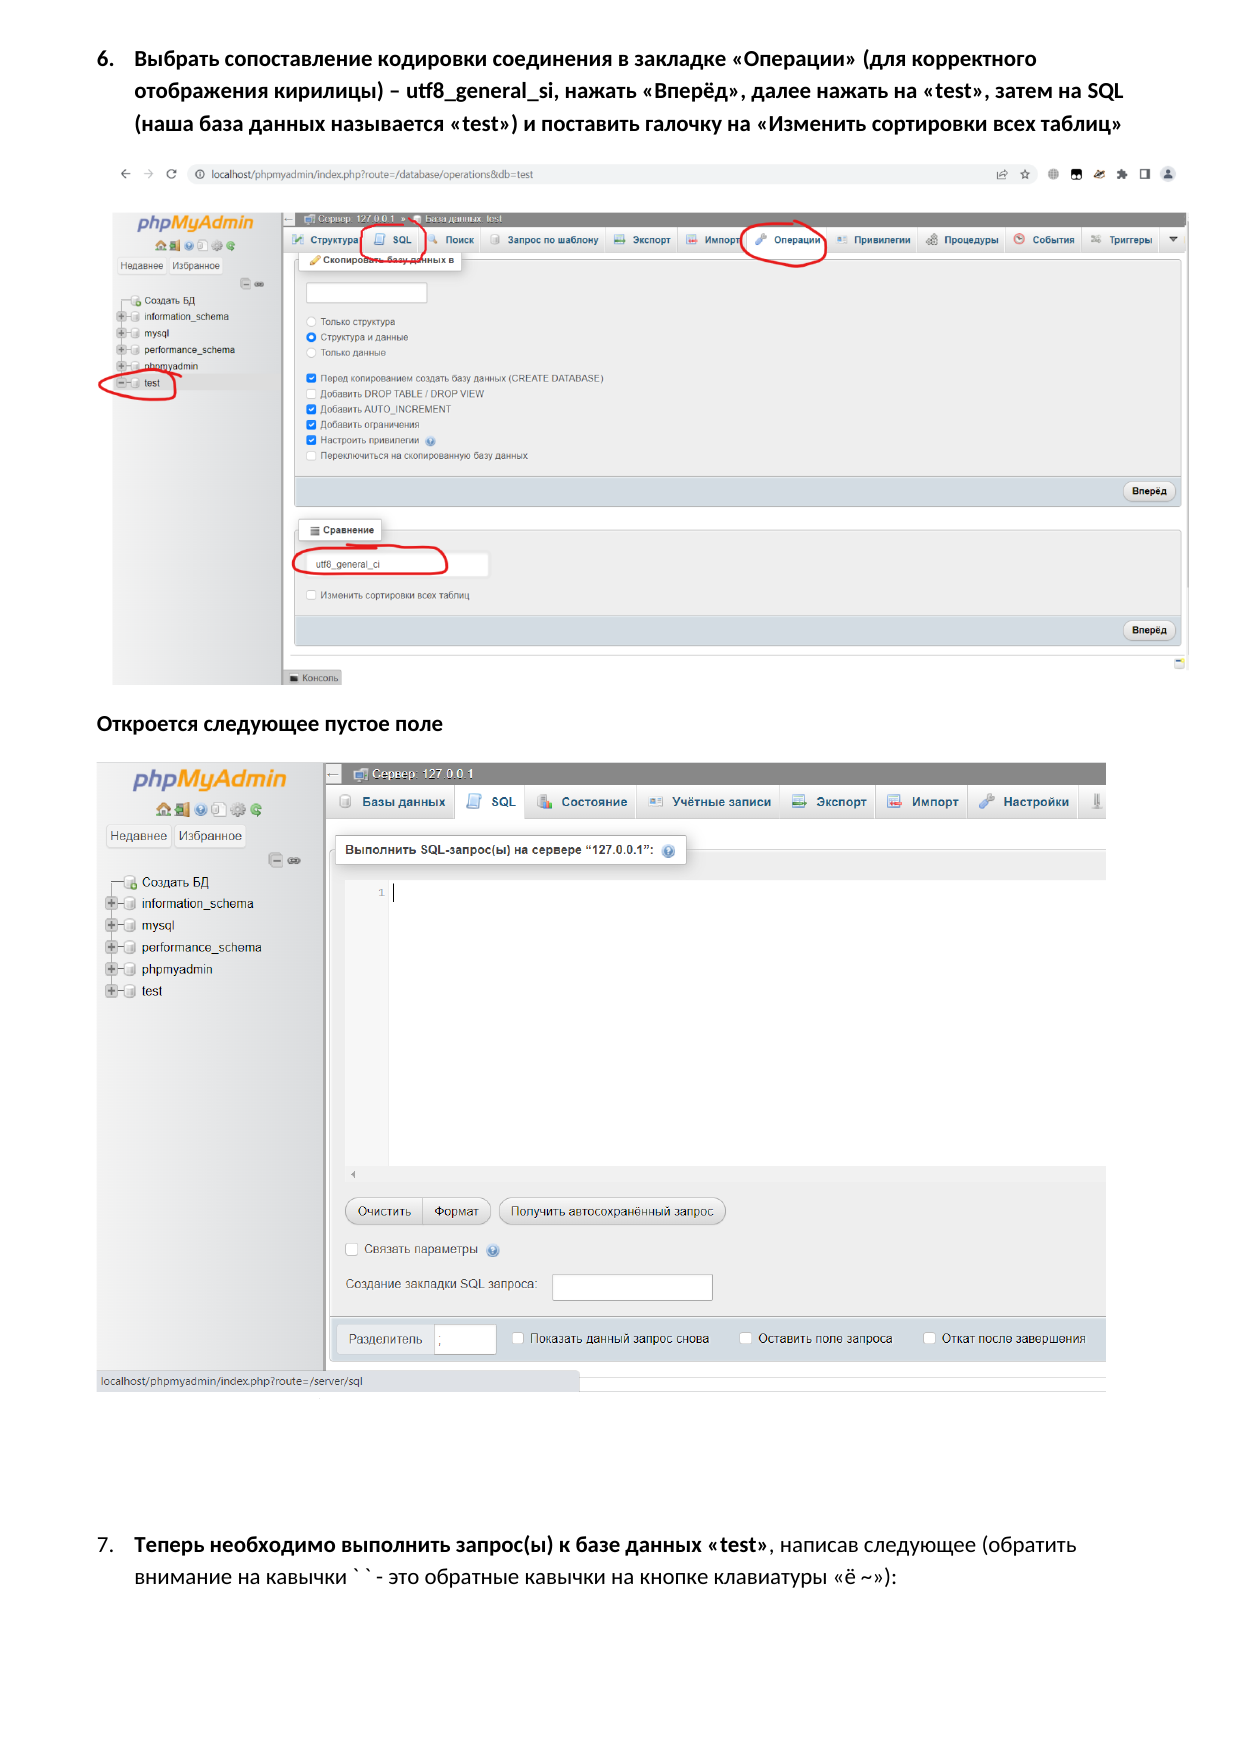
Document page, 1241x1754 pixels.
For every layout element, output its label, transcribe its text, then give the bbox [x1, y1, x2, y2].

list Выбрать сопоставление кодировки соединения в закладке «Операции» (для корректного отображения кирилицы) – utf8_general_si, нажать «Вперёд», далее нажать на «test», затем на SQL (наша база данных называется «test») и поставить галочку на «Изменить сортировки всех таблиц» [97, 44, 1152, 137]
picture [96, 161, 1189, 685]
list Теперь необходимо выполнить запрос(ы) к базе данных «test», написав следующее (обратить внимание на кавычки ` ` - это обратные кавычки на кнопке клавиатуры «ё ~»): [97, 1530, 1152, 1590]
text Откроется следующее пустое поле [97, 709, 1152, 737]
picture [96, 762, 1106, 1399]
